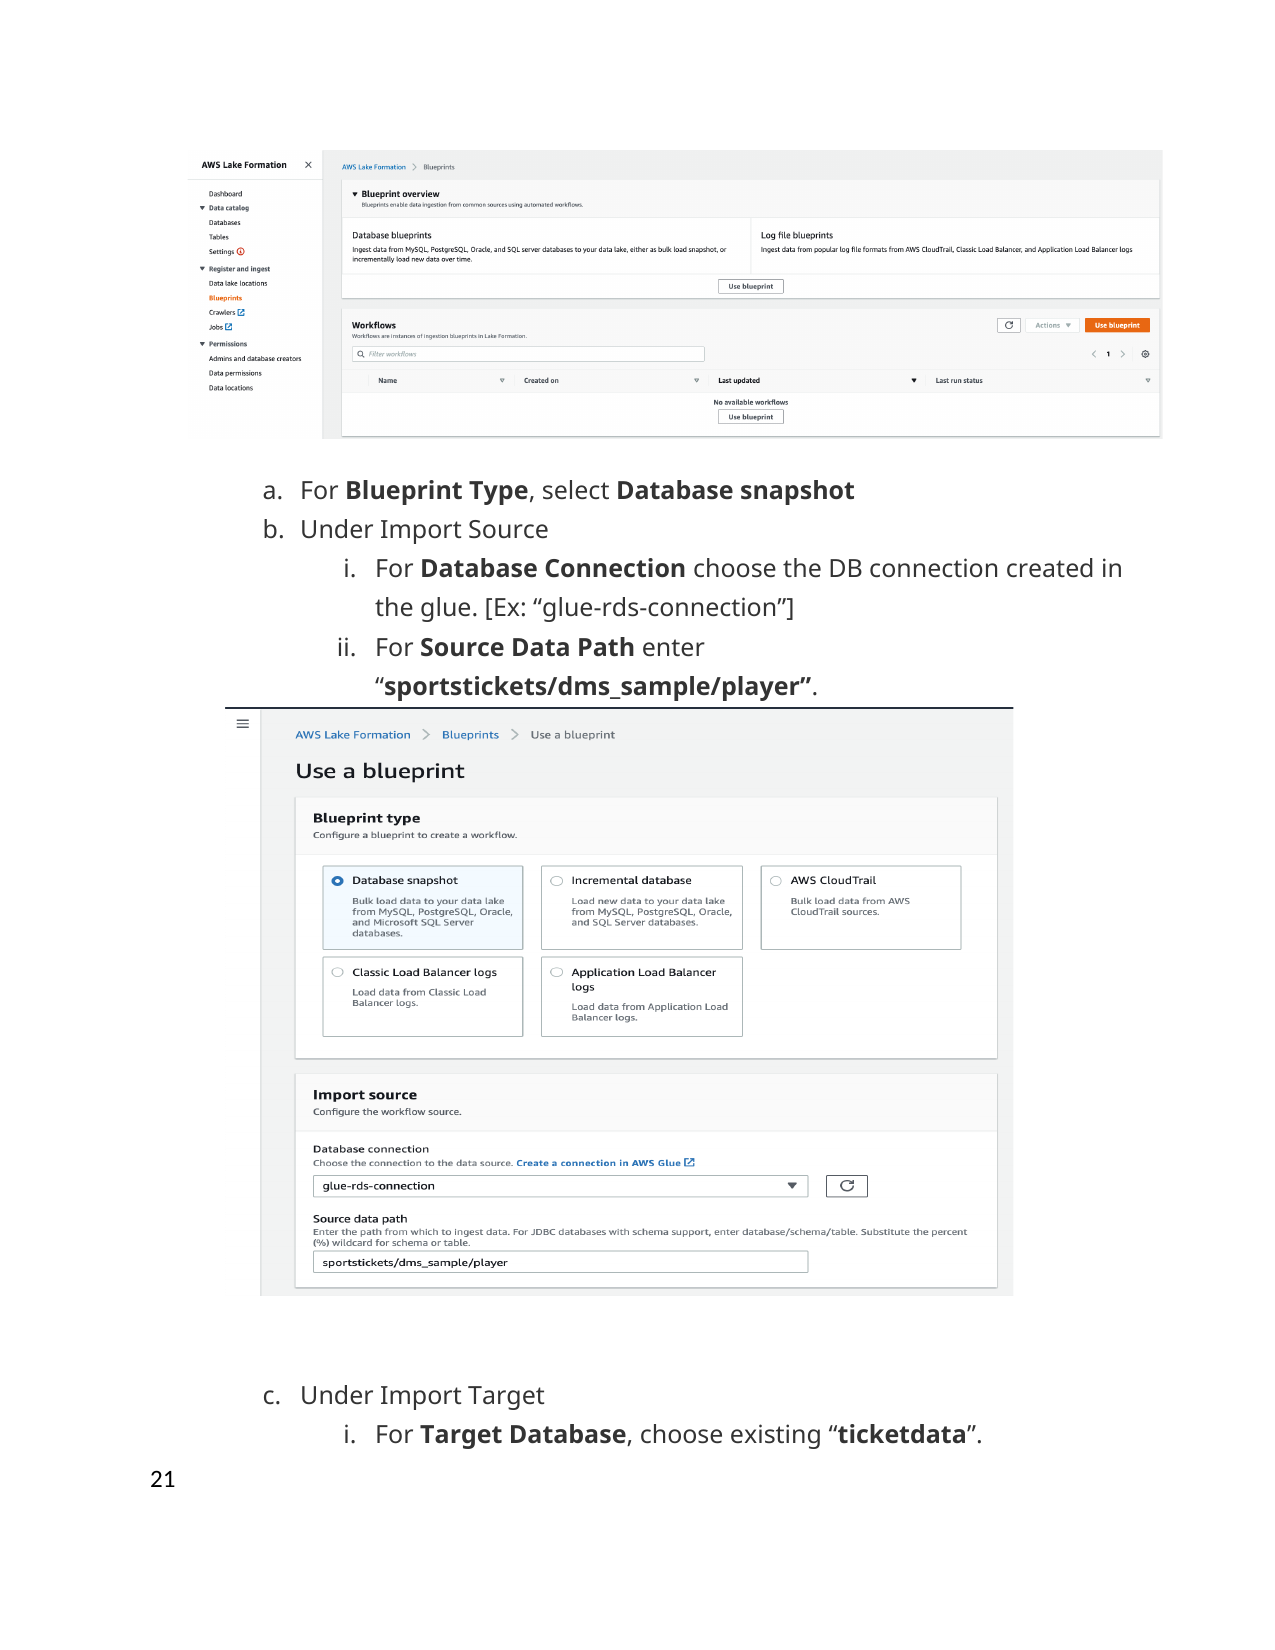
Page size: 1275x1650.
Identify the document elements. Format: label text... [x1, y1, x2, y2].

list For Target Database, choose existing “ticketdata”. [356, 1417, 1125, 1451]
list For Blueprint Type, select Database snapshot [262, 472, 1125, 507]
picture [187, 150, 1163, 439]
list Under Import Source [262, 512, 1125, 546]
picture [225, 707, 1014, 1296]
list Under Import Target [262, 1378, 1125, 1412]
list For Source Data Path enter “sportstickets/dms_sample/player”. [356, 629, 1125, 702]
list For Database Connection choose the DB connection created in the glue. [Ex: “glue-rds-connection”] [356, 551, 1125, 624]
